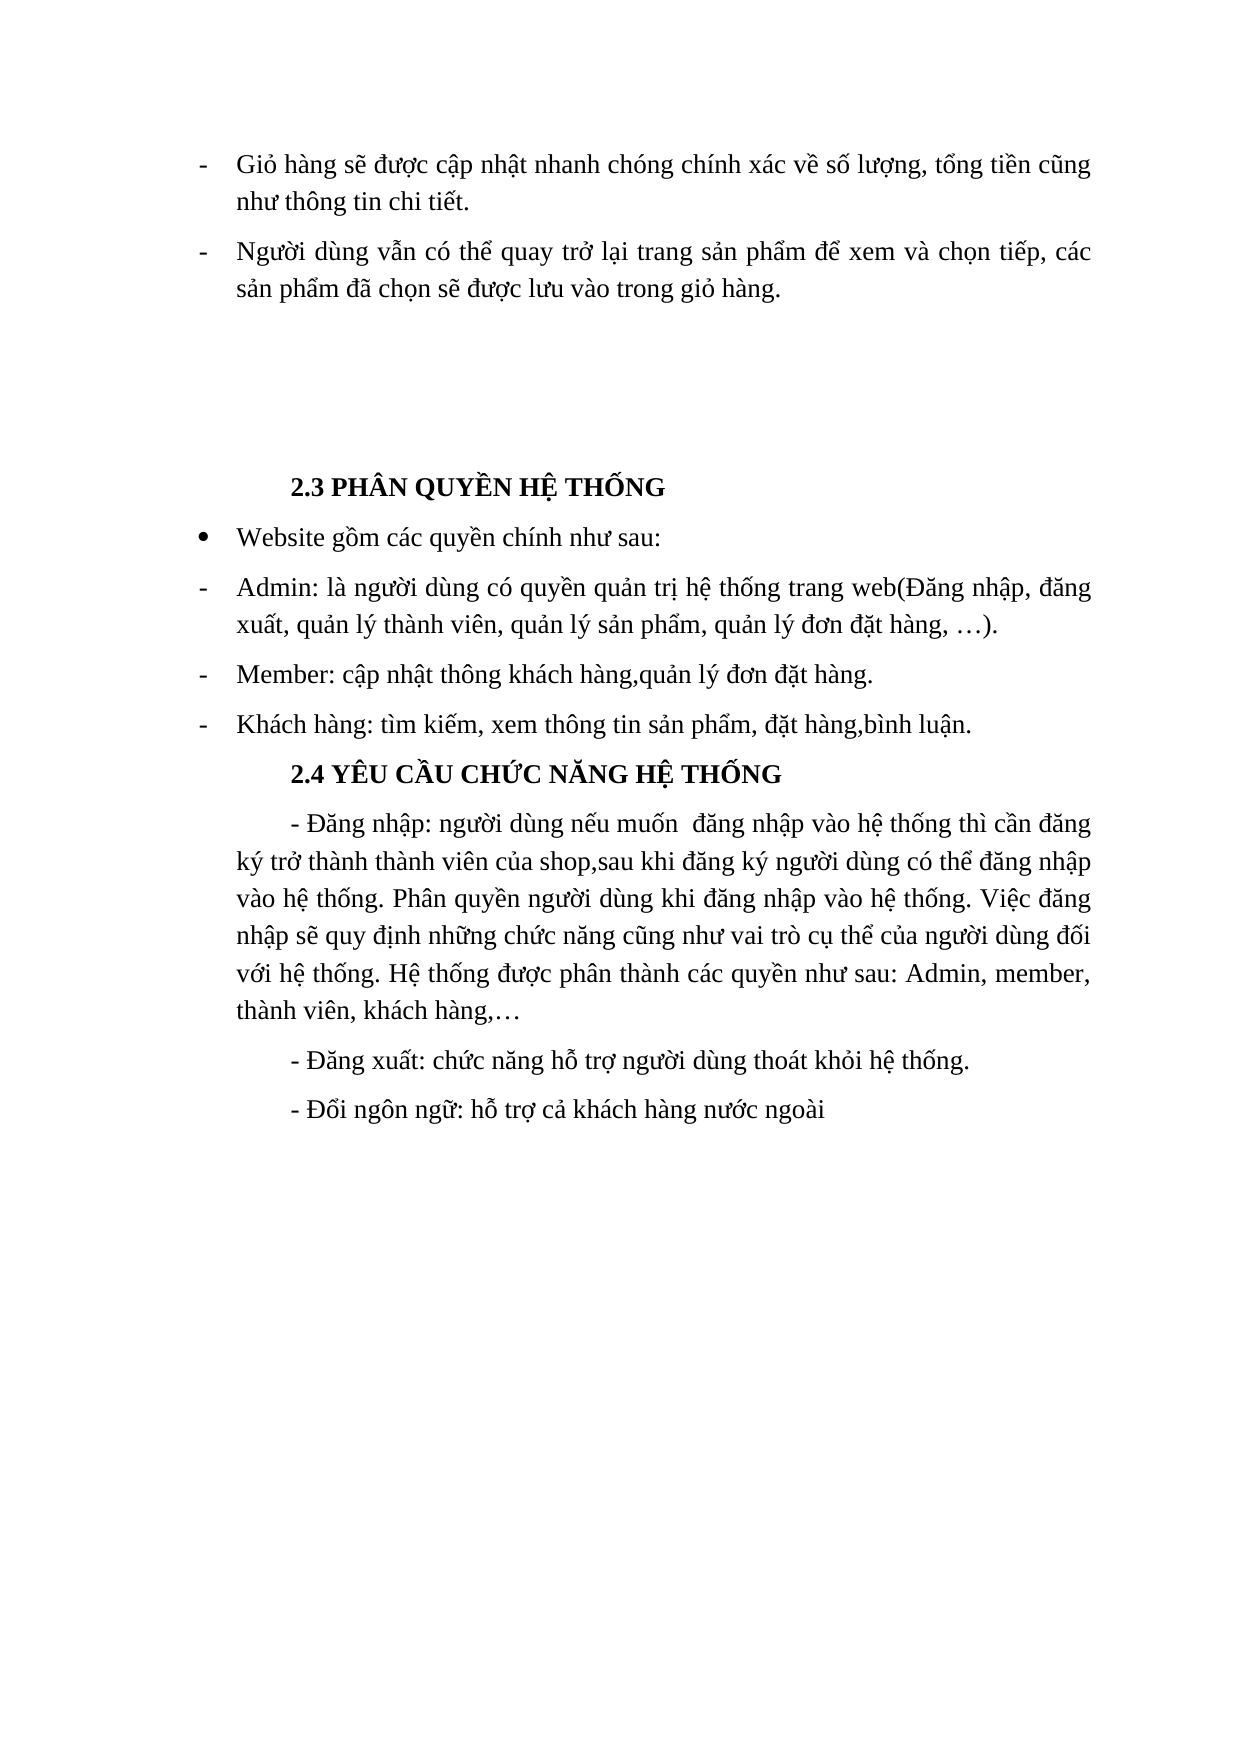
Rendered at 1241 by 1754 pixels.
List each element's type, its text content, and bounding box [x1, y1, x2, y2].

text - Đổi ngôn ngữ: hỗ trợ cả khách hàng nước ngoài [236, 1093, 1092, 1125]
text - Đăng xuất: chức năng hỗ trợ người dùng thoát khỏi hệ thống. [236, 1044, 1092, 1075]
list Admin: là người dùng có quyền quản trị hệ thống trang web(Đăng nhập, đăng xuất, quản lý thành viên, quản lý sản phẩm, quản lý đơn đặt hàng, …). [199, 571, 1092, 639]
list Website gồm các quyền chính như sau: [199, 521, 1092, 552]
subtitle 2.4 YÊU CẦU CHỨC NĂNG HỆ THỐNG [236, 758, 1092, 789]
list Giỏ hàng sẽ được cập nhật nhanh chóng chính xác về số lượng, tổng tiền cũng như thông tin chi tiết. [199, 148, 1092, 216]
text - Đăng nhập: người dùng nếu muốn đăng nhập vào hệ thống thì cần đăng ký trở thành thành viên của shop,sau khi đăng ký người dùng có thể đăng nhập vào hệ thống. Phân quyền người dùng khi đăng nhập vào hệ thống. Việc đăng nhập sẽ quy định những chức năng cũng như vai trò cụ thể của người dùng đối với hệ thống. Hệ thống được phân thành các quyền như sau: Admin, member, thành viên, khách hàng,… [236, 807, 1092, 1025]
list Người dùng vẫn có thể quay trở lại trang sản phẩm để xem và chọn tiếp, các sản phẩm đã chọn sẽ được lưu vào trong giỏ hàng. [199, 235, 1092, 303]
list Member: cập nhật thông khách hàng,quản lý đơn đặt hàng. [199, 658, 1092, 689]
subtitle 2.3 PHÂN QUYỀN HỆ THỐNG [236, 471, 1092, 502]
list Khách hàng: tìm kiếm, xem thông tin sản phẩm, đặt hàng,bình luận. [199, 708, 1092, 739]
